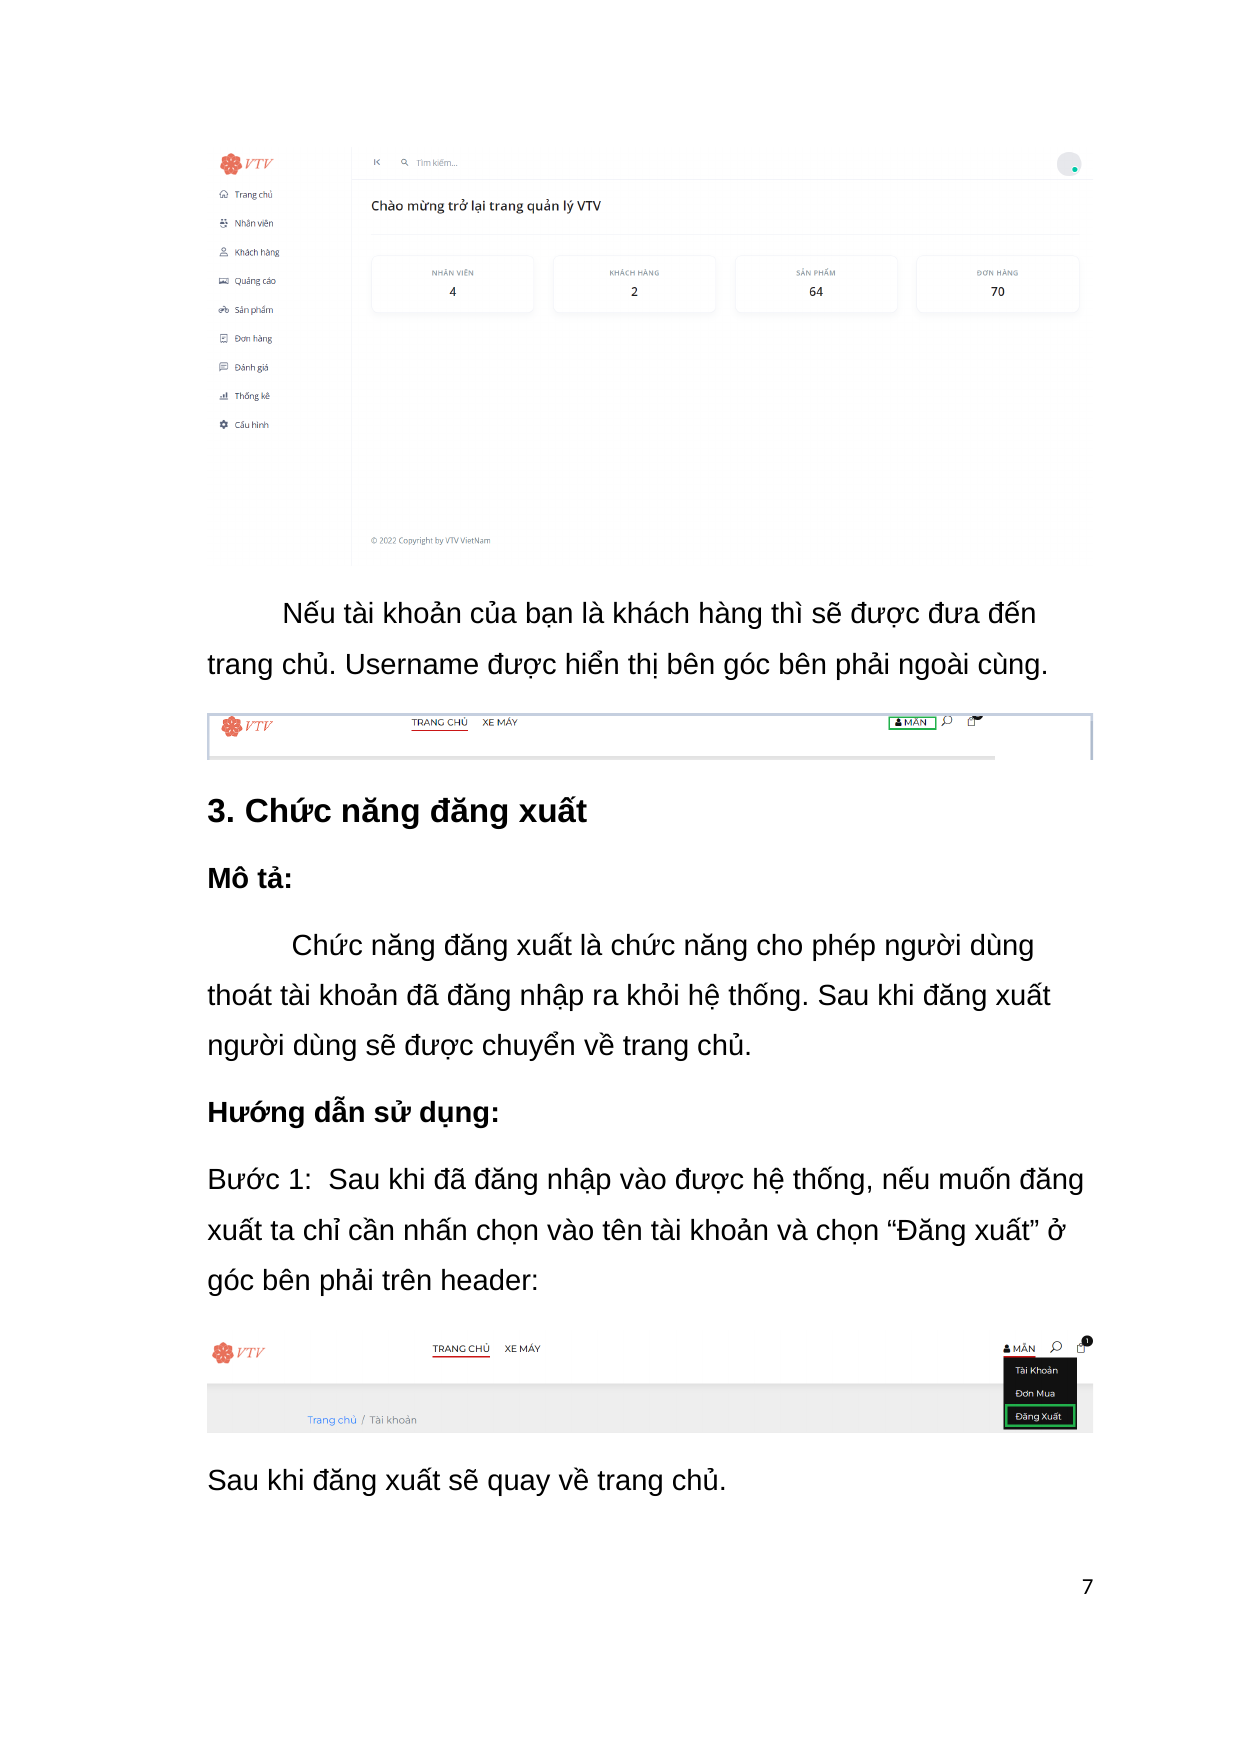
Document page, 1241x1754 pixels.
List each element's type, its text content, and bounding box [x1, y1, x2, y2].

text Mô tả: [207, 861, 1093, 894]
subtitle Chức năng đăng xuất [207, 791, 1093, 829]
text Nếu tài khoản của bạn là khách hàng thì sẽ được đưa đến trang chủ. Username được hiển thị bên góc bên phải ngoài cùng. [207, 596, 1093, 680]
picture [207, 147, 1094, 566]
text Chức năng đăng xuất là chức năng cho phép người dùng thoát tài khoản đã đăng nhập ra khỏi hệ thống. Sau khi đăng xuất người dùng sẽ được chuyển về trang chủ. [207, 928, 1093, 1062]
text Sau khi đăng xuất sẽ quay về trang chủ. [207, 1463, 1093, 1496]
picture [207, 713, 1094, 760]
text Bước 1: Sau khi đã đăng nhập vào được hệ thống, nếu muốn đăng xuất ta chỉ cần nhấn chọn vào tên tài khoản và chọn “Đăng xuất” ở góc bên phải trên header: [207, 1162, 1093, 1296]
text Hướng dẫn sử dụng: [207, 1095, 1093, 1129]
picture [207, 1330, 1094, 1433]
